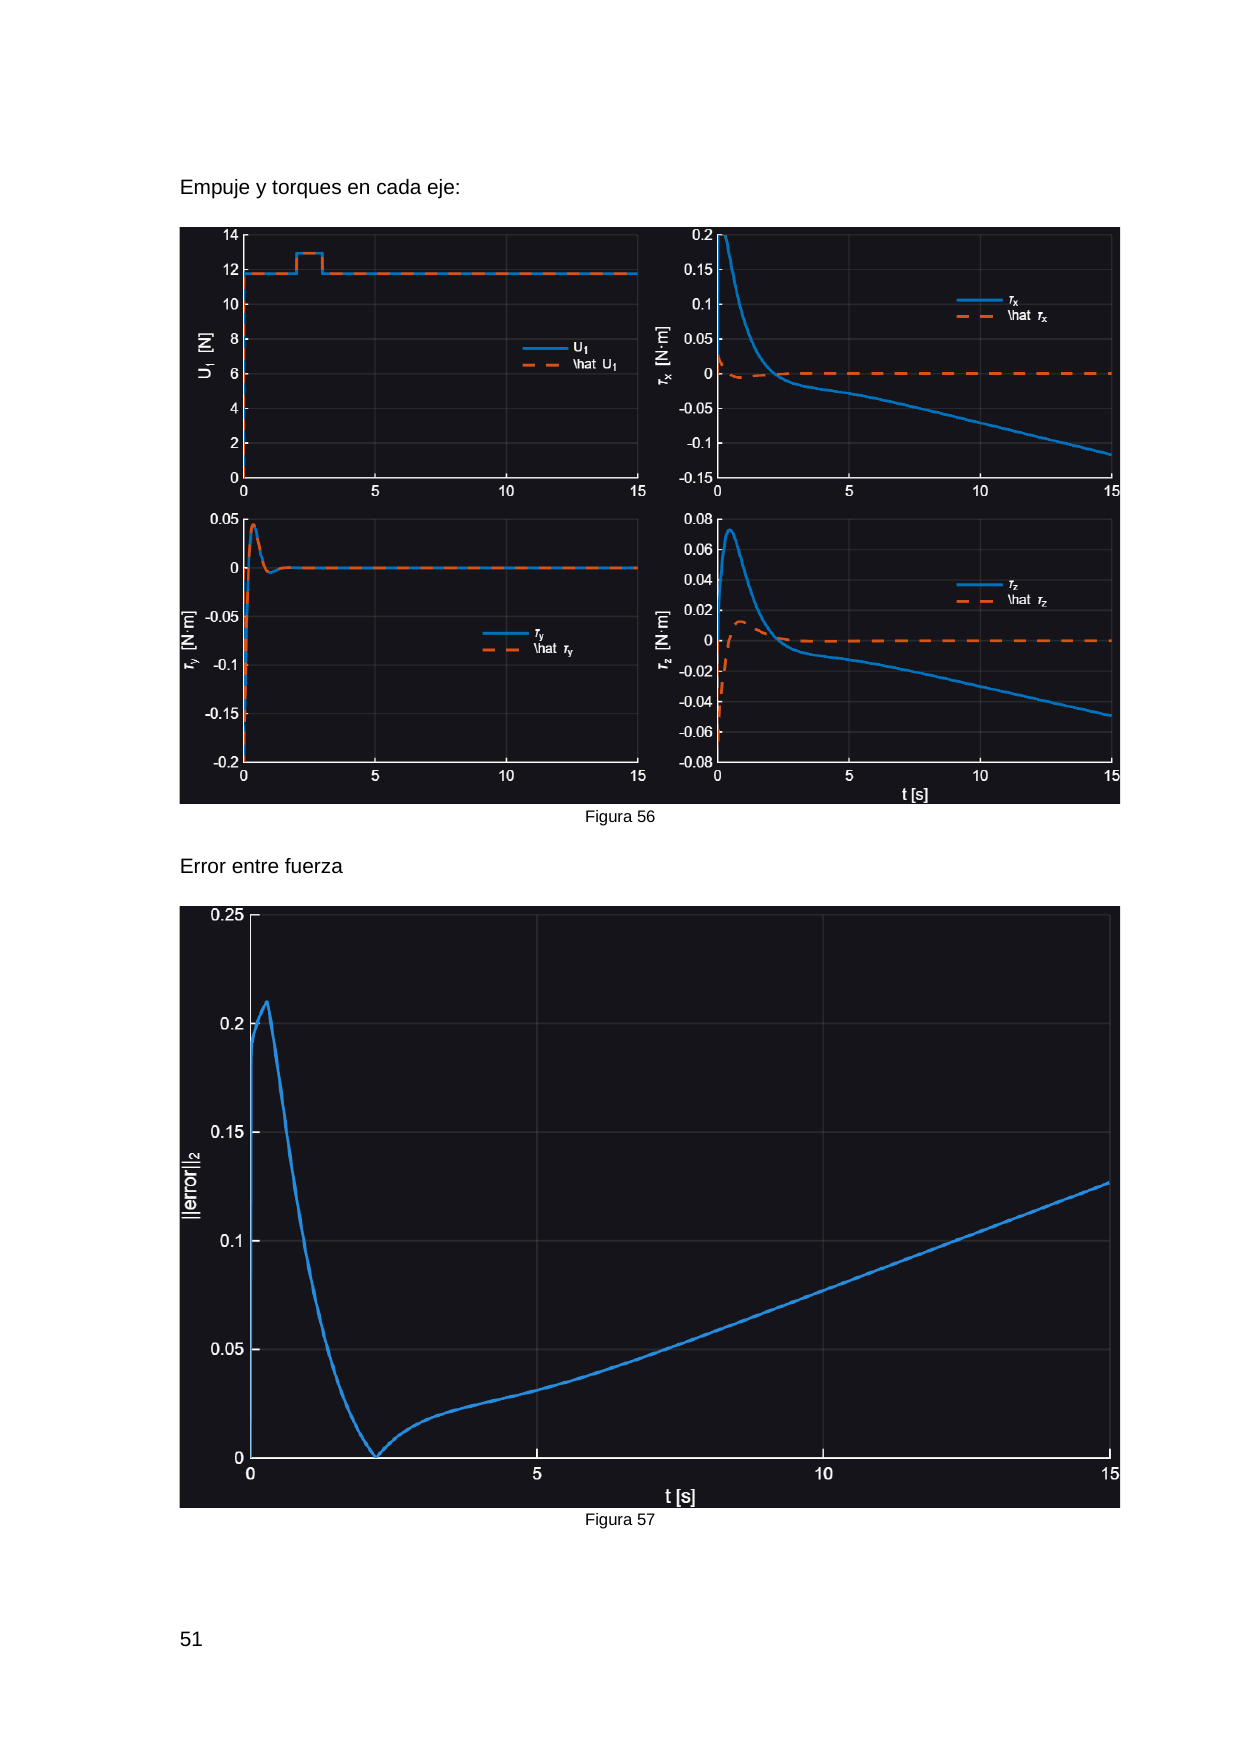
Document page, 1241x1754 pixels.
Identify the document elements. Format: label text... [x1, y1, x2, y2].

text Empuje y torques en cada eje: [150, 175, 1090, 199]
text Error entre fuerza [150, 854, 1090, 878]
picture [179, 906, 1121, 1508]
picture [179, 227, 1121, 804]
